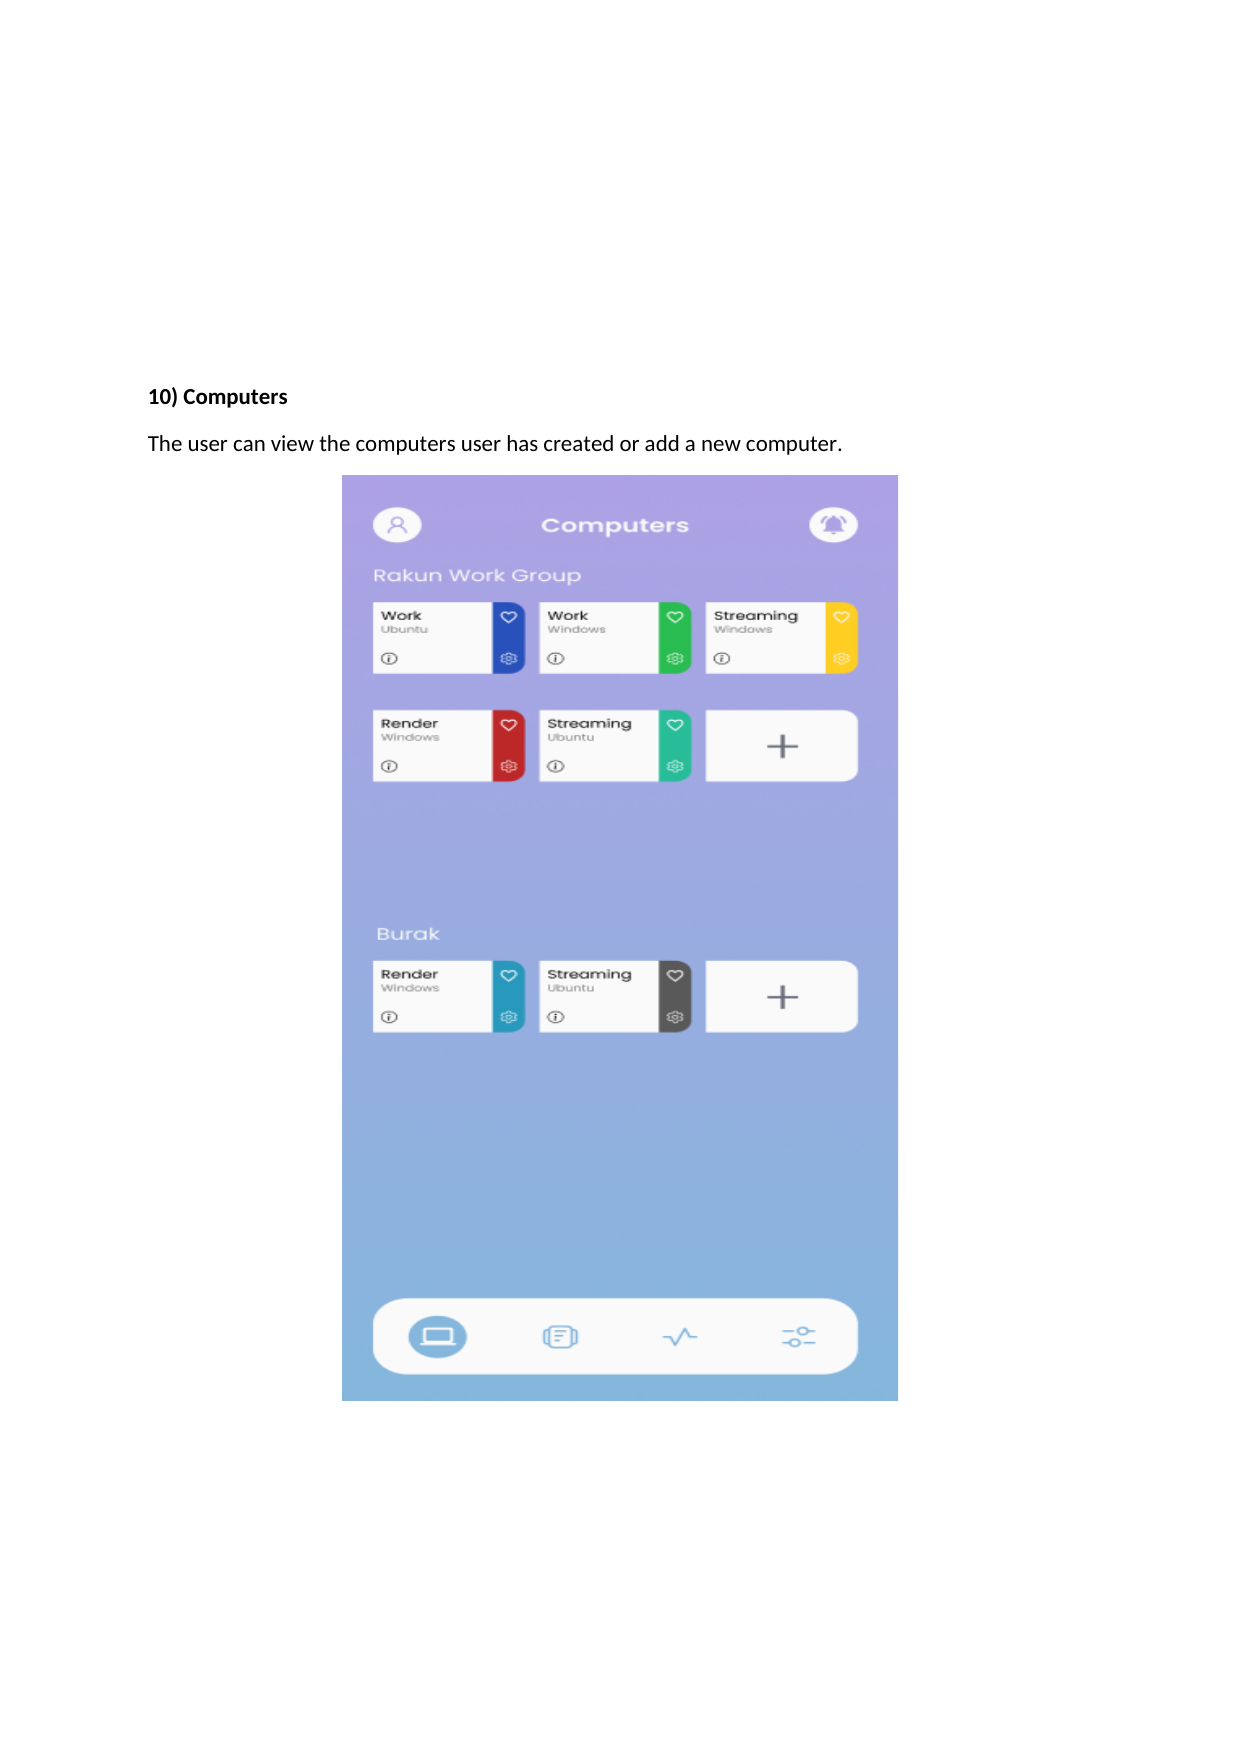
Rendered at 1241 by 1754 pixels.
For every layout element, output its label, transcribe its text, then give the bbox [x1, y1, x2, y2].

text 10) Computers [148, 382, 1093, 410]
text The user can view the computers user has created or add a new computer. [148, 429, 1093, 457]
picture [342, 475, 899, 1401]
